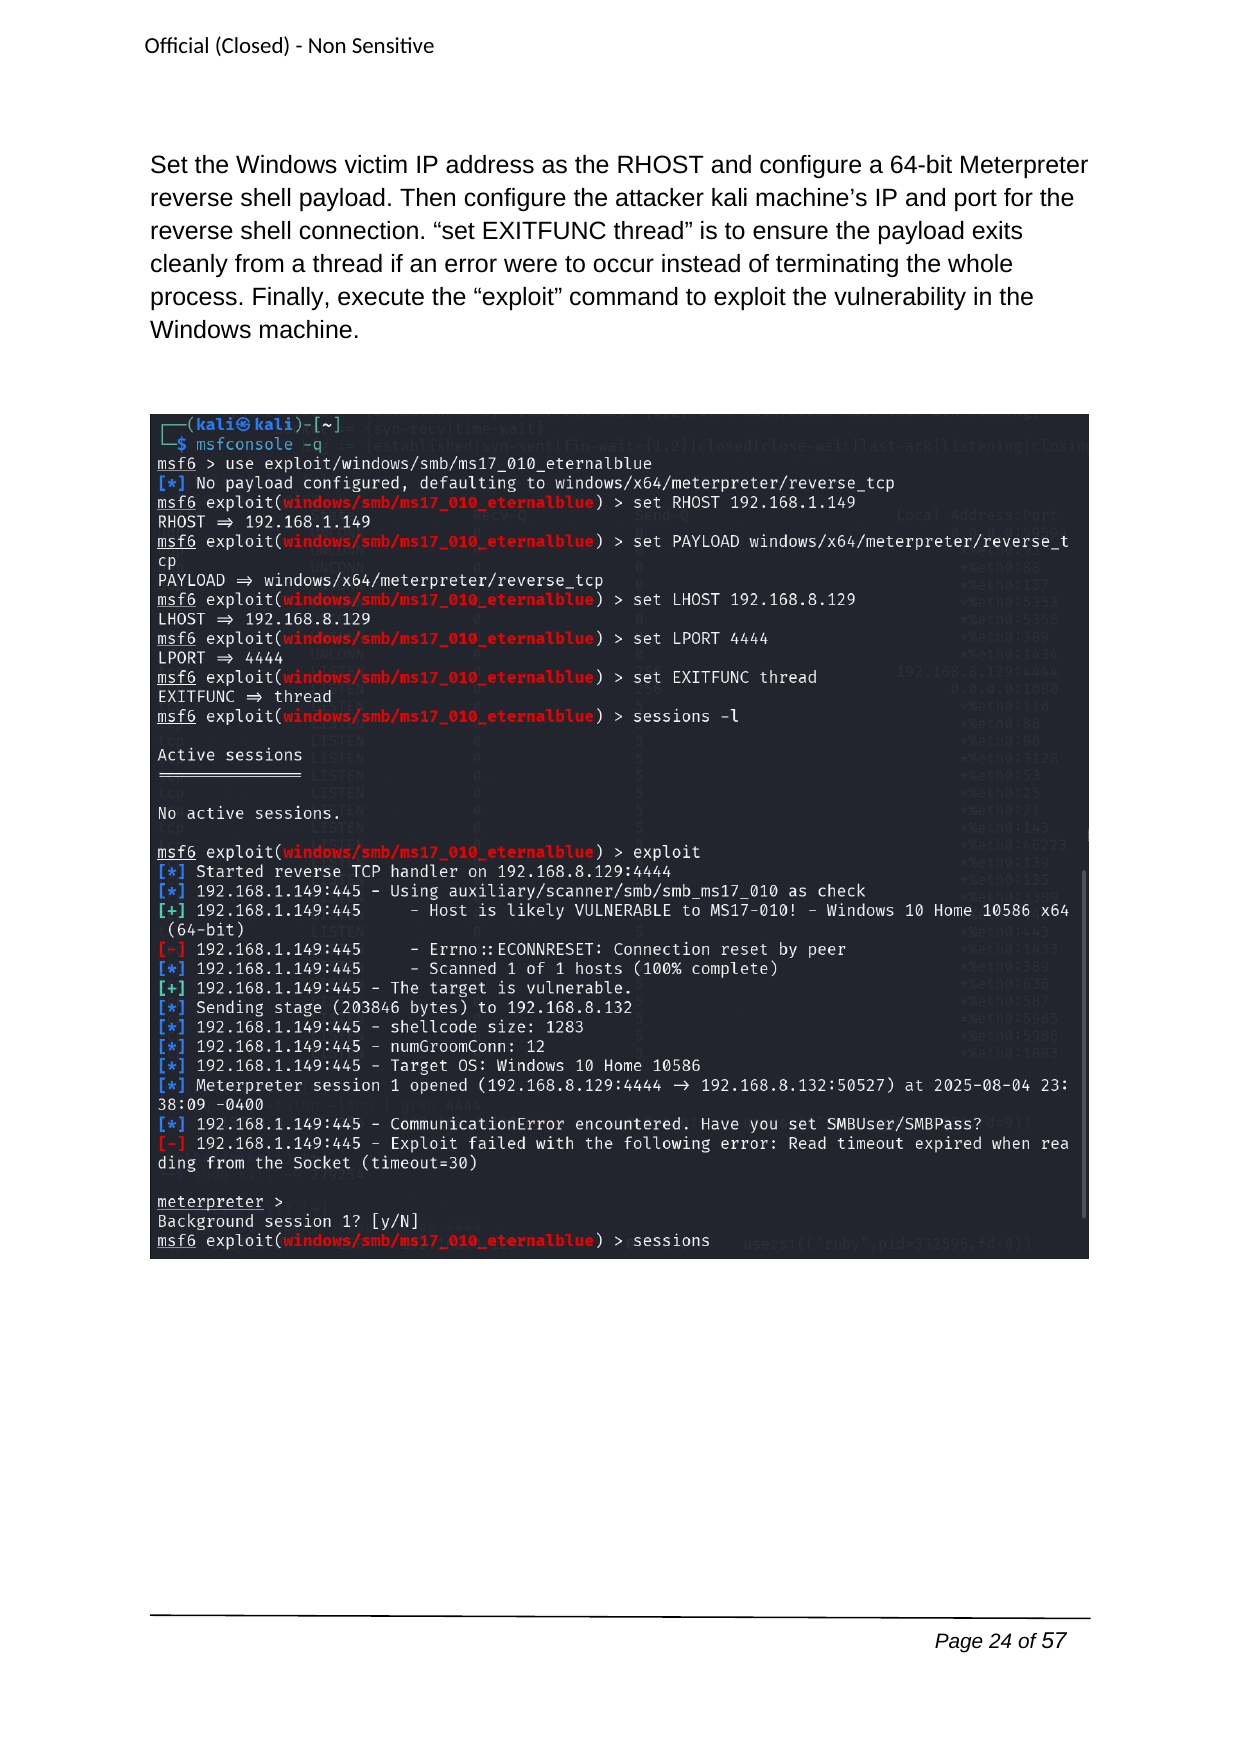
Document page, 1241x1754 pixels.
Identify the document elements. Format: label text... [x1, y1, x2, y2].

text Set the Windows victim IP address as the RHOST and configure a 64-bit Meterpreter reverse shell payload. Then configure the attacker kali machine’s IP and port for the reverse shell connection. “set EXITFUNC thread” is to ensure the payload exits cleanly from a thread if an error were to occur instead of terminating the whole process. Finally, execute the “exploit” command to exploit the vulnerability in the Windows machine. [150, 150, 1090, 344]
picture [150, 414, 1089, 1259]
